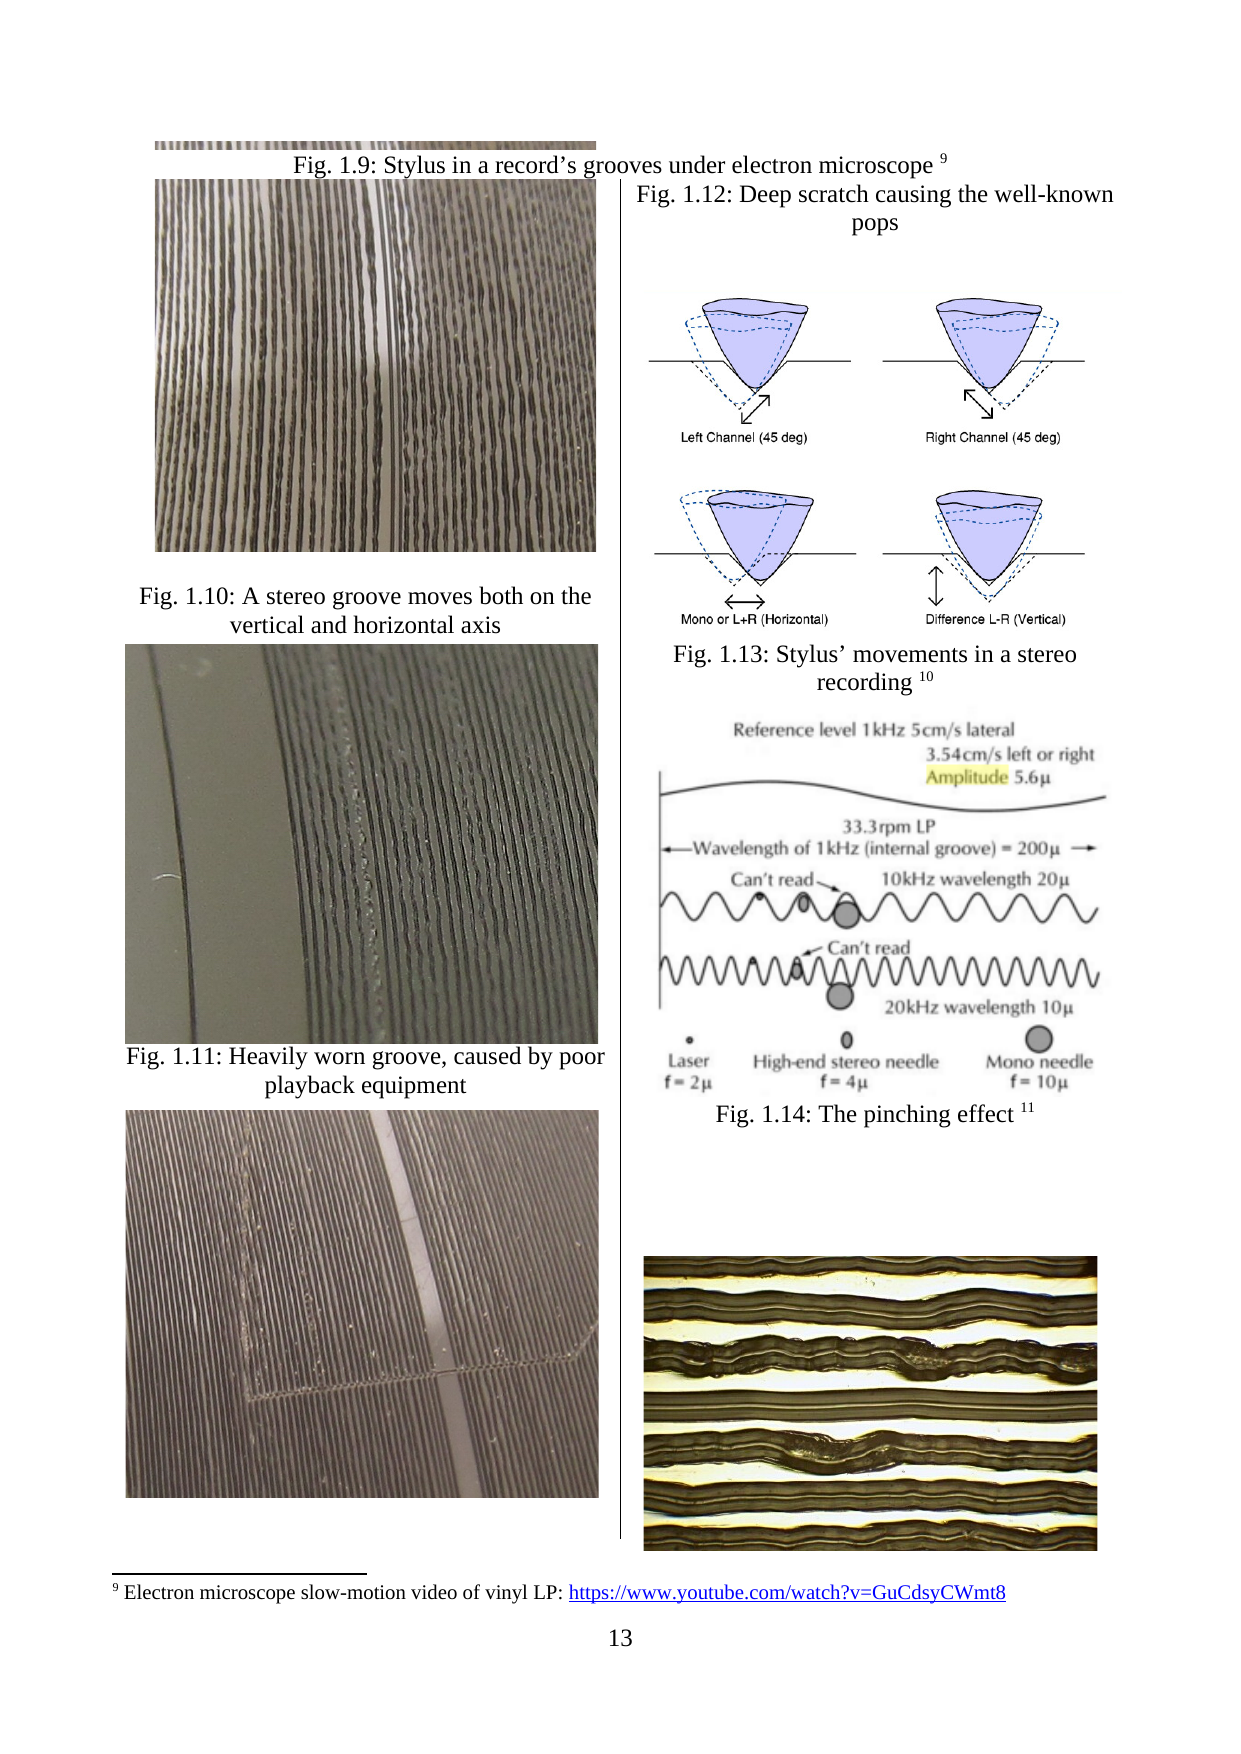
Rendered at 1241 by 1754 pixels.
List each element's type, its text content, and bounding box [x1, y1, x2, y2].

picture [643, 1256, 1098, 1551]
text Fig. 1.11: Heavily worn groove, caused by poor playback equipment [112, 1041, 618, 1099]
picture [643, 290, 1122, 637]
picture [154, 179, 597, 552]
picture [624, 702, 1147, 1097]
picture [125, 1110, 599, 1498]
text recording 10 [622, 667, 1128, 696]
picture [125, 644, 599, 1044]
text Fig. 1.9: Stylus in a record’s grooves under electron microscope [112, 150, 1128, 179]
text Fig. 1.10: A stereo groove moves both on the vertical and horizontal axis [112, 581, 618, 639]
text Fig. 1.14: The pinching effect 11 [622, 1099, 1128, 1127]
text Fig. 1.12: Deep scratch causing the well-known pops [622, 179, 1128, 236]
text Fig. 1.13: Stylus’ movements in a stereo [622, 639, 1128, 667]
picture [154, 141, 597, 150]
